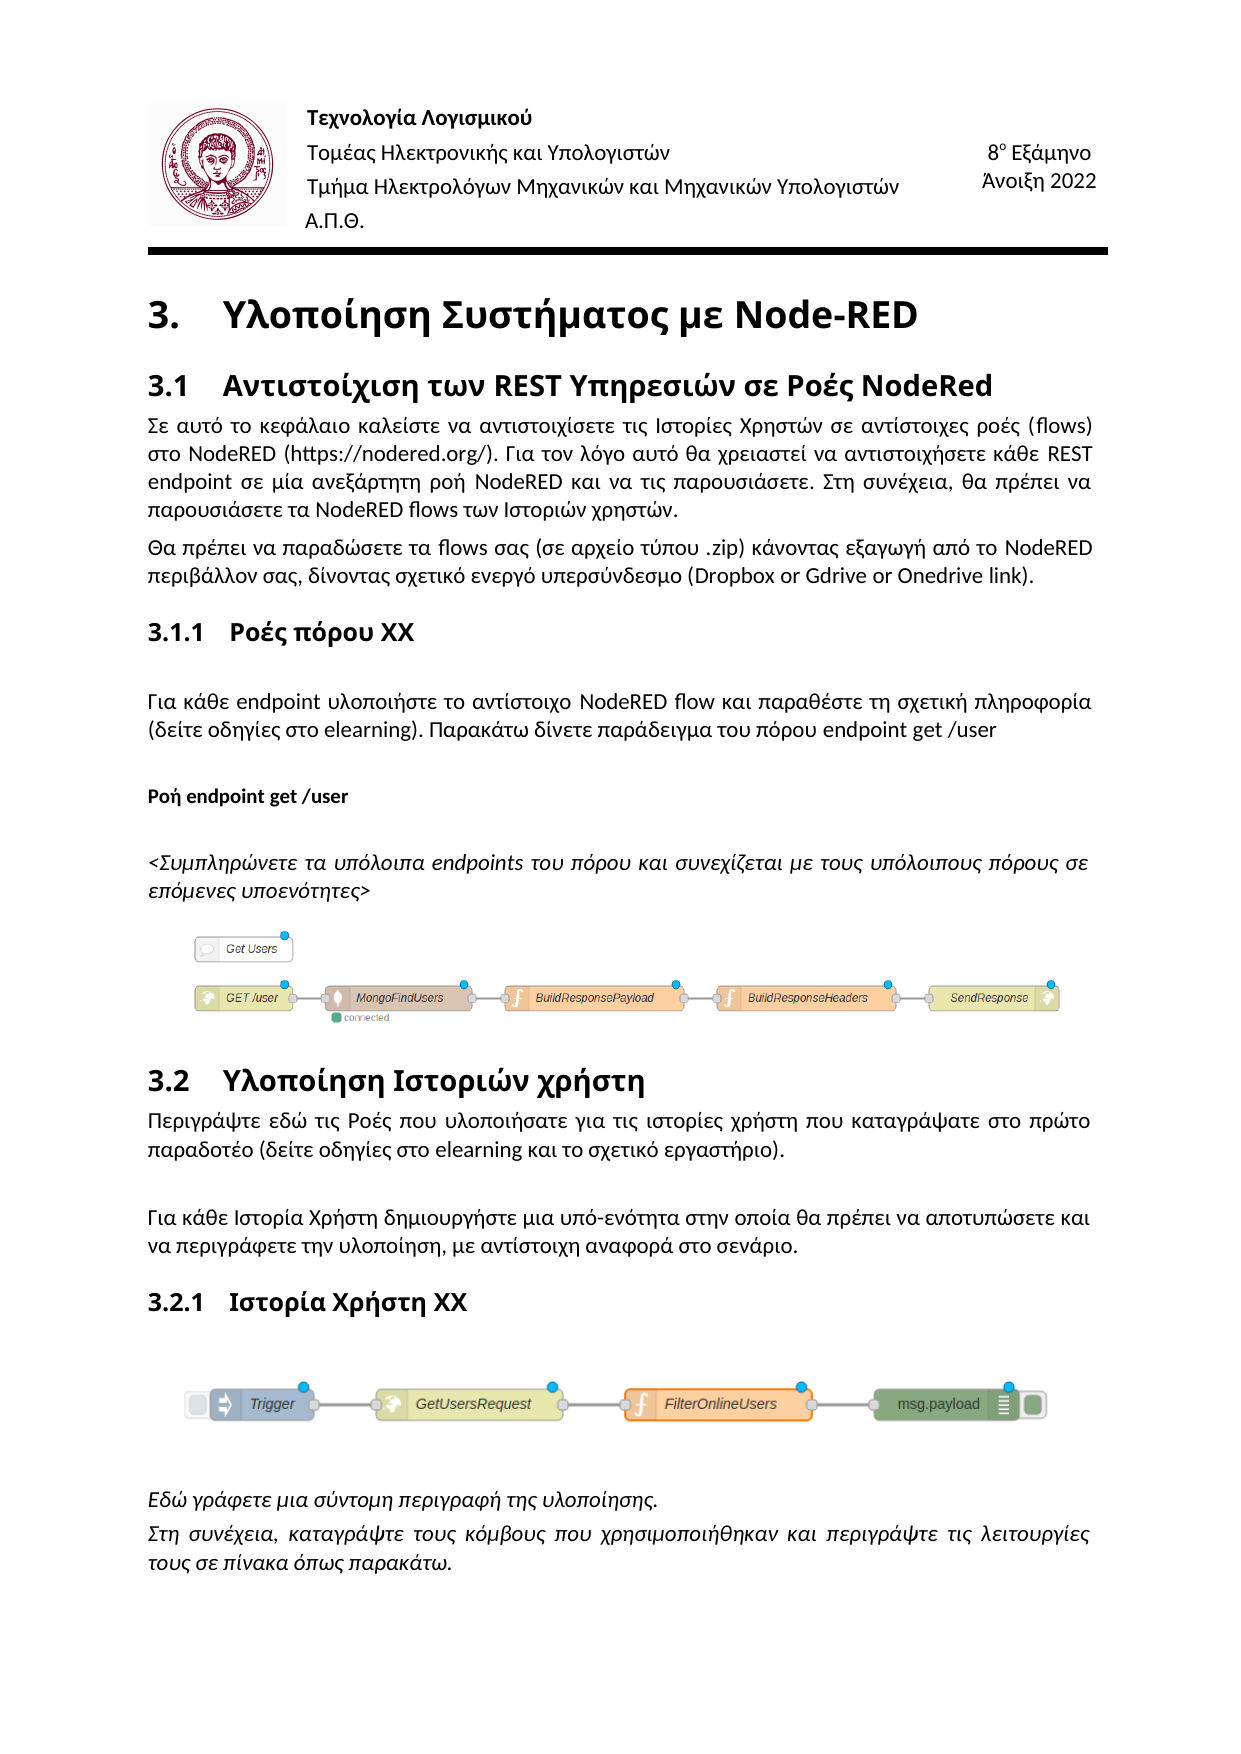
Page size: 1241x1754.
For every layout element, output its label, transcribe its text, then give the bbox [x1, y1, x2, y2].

text Θα πρέπει να παραδώσετε τα flows σας (σε αρχείο τύπου .zip) κάνοντας εξαγωγή από το NodeRED περιβάλλον σας, δίνοντας σχετικό ενεργό υπερσύνδεσμο (Dropbox or Gdrive or Onedrive link). [148, 533, 1092, 589]
picture [175, 1361, 1055, 1447]
text Εδώ γράφετε μια σύντομη περιγραφή της υλοποίησης. [148, 1485, 1092, 1513]
text Σε αυτό το κεφάλαιο καλείστε να αντιστοιχίσετε τις Ιστορίες Χρηστών σε αντίστοιχες ροές (flows) στο NodeRED (https://nodered.org/). Για τον λόγο αυτό θα χρειαστεί να αντιστοιχήσετε κάθε REST endpoint σε μία ανεξάρτητη ροή NodeRED και να τις παρουσιάσετε. Στη συνέχεια, θα πρέπει να παρουσιάσετε τα NodeRED flows των Ιστοριών χρηστών. [148, 411, 1092, 523]
picture [147, 103, 287, 226]
text Για κάθε endpoint υλοποιήστε το αντίστοιχο NodeRED flow και παραθέστε τη σχετική πληροφορία (δείτε οδηγίες στο elearning). Παρακάτω δίνετε παράδειγμα του πόρου endpoint get /user [148, 687, 1092, 743]
subtitle Ροές πόρου ΧΧ [148, 614, 1092, 648]
subtitle Αντιστοίχιση των REST Υπηρεσιών σε Ροές NodeRed [148, 365, 1092, 404]
picture [185, 921, 1071, 1036]
text Ροή endpoint get /user [148, 784, 1092, 809]
text <Συμπληρώνετε τα υπόλοιπα endpoints του πόρου και συνεχίζεται με τους υπόλοιπους πόρους σε επόμενες υποενότητες> [148, 848, 1092, 904]
text Στη συνέχεια, καταγράψτε τους κόμβους που χρησιμοποιήθηκαν και περιγράψτε τις λειτουργίες τους σε πίνακα όπως παρακάτω. [148, 1519, 1092, 1576]
text Περιγράψτε εδώ τις Ροές που υλοποιήσατε για τις ιστορίες χρήστη που καταγράψατε στο πρώτο παραδοτέο (δείτε οδηγίες στο elearning και το σχετικό εργαστήριο). [148, 1107, 1092, 1163]
subtitle Ιστορία Χρήστη ΧΧ [148, 1284, 1092, 1318]
subtitle Υλοποίηση Συστήματος με Node-RED [148, 289, 1092, 340]
text Για κάθε Ιστορία Χρήστη δημιουργήστε μια υπό-ενότητα στην οποία θα πρέπει να αποτυπώσετε και να περιγράφετε την υλοποίηση, με αντίστοιχη αναφορά στο σενάριο. [148, 1203, 1092, 1259]
